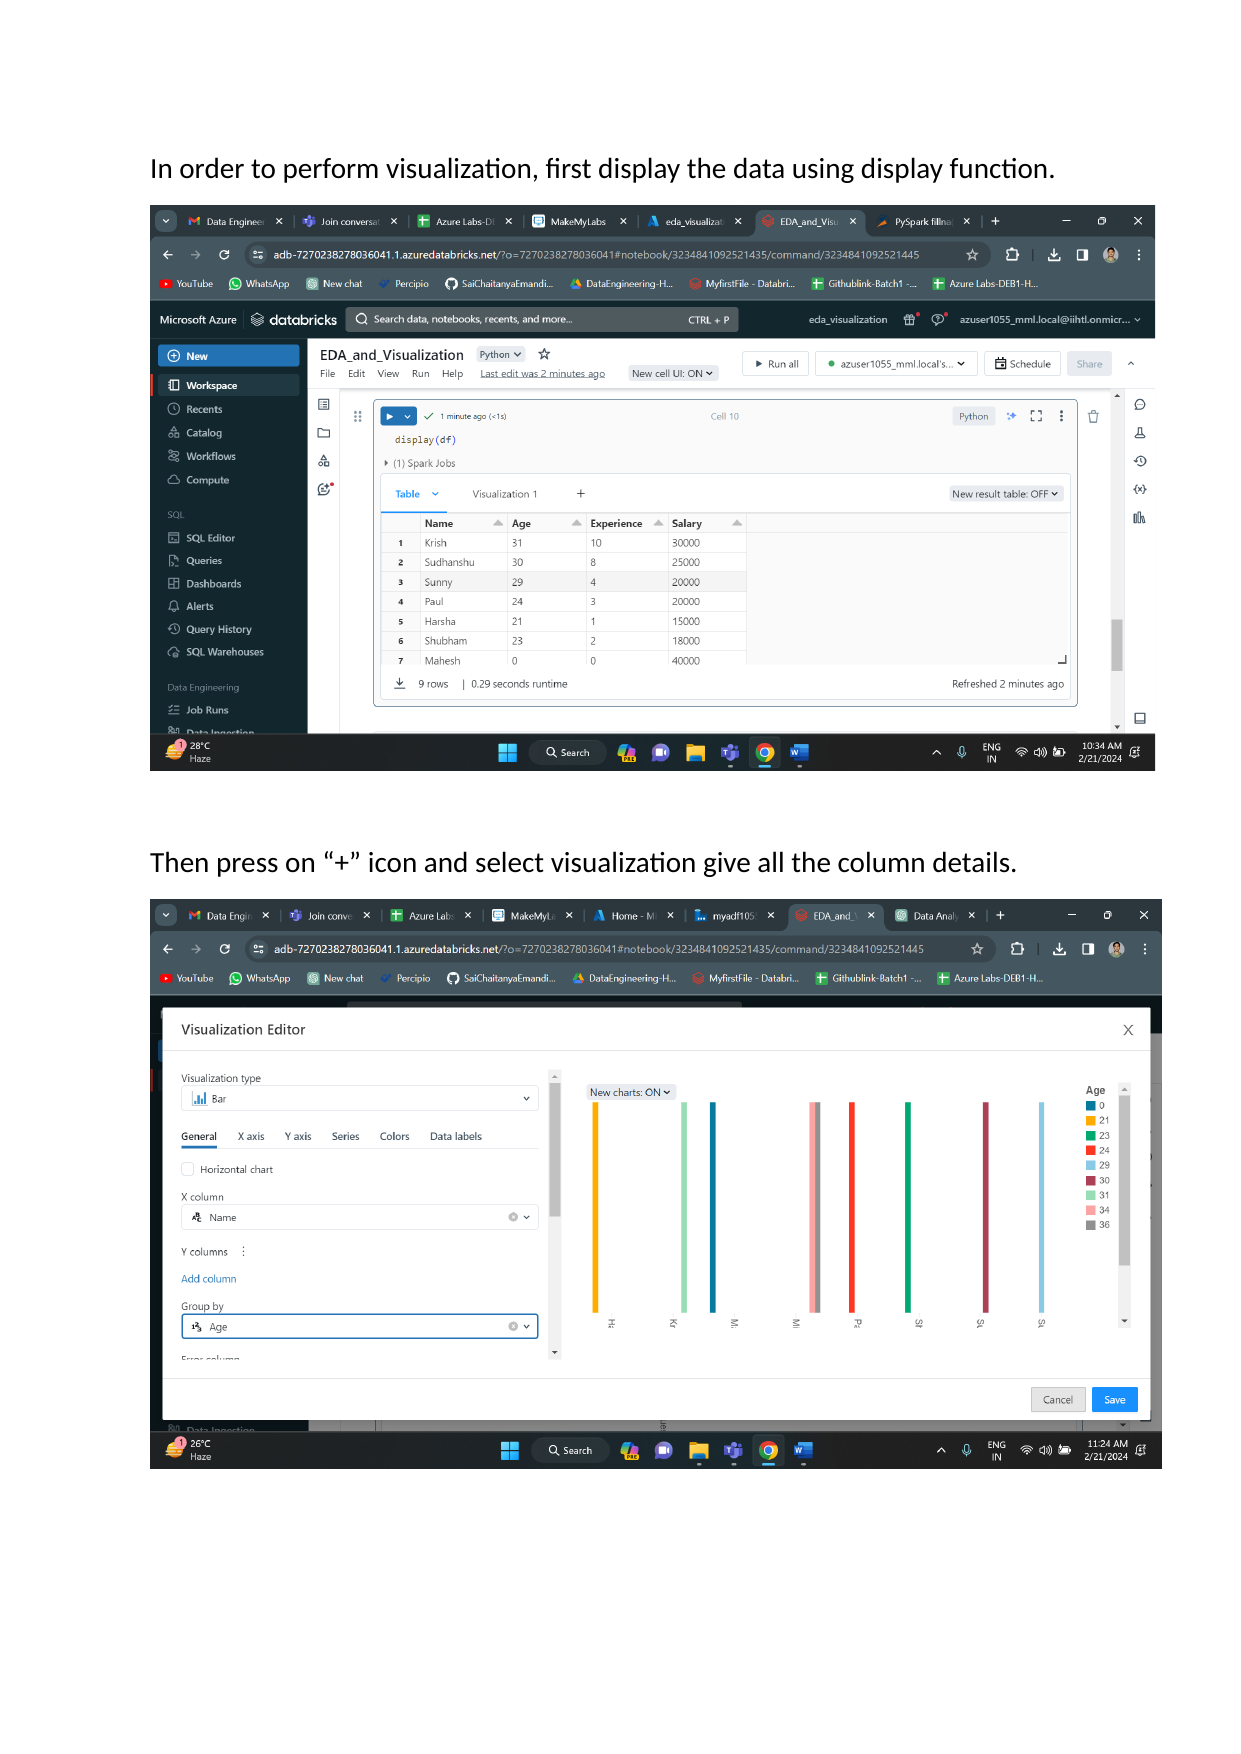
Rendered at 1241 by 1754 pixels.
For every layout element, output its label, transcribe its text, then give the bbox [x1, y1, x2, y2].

picture [150, 899, 1162, 1469]
text Then press on “+” icon and select visualization give all the column details. [150, 844, 1090, 880]
text In order to perform visualization, first display the data using display function. [150, 150, 1090, 186]
picture [150, 205, 1155, 771]
